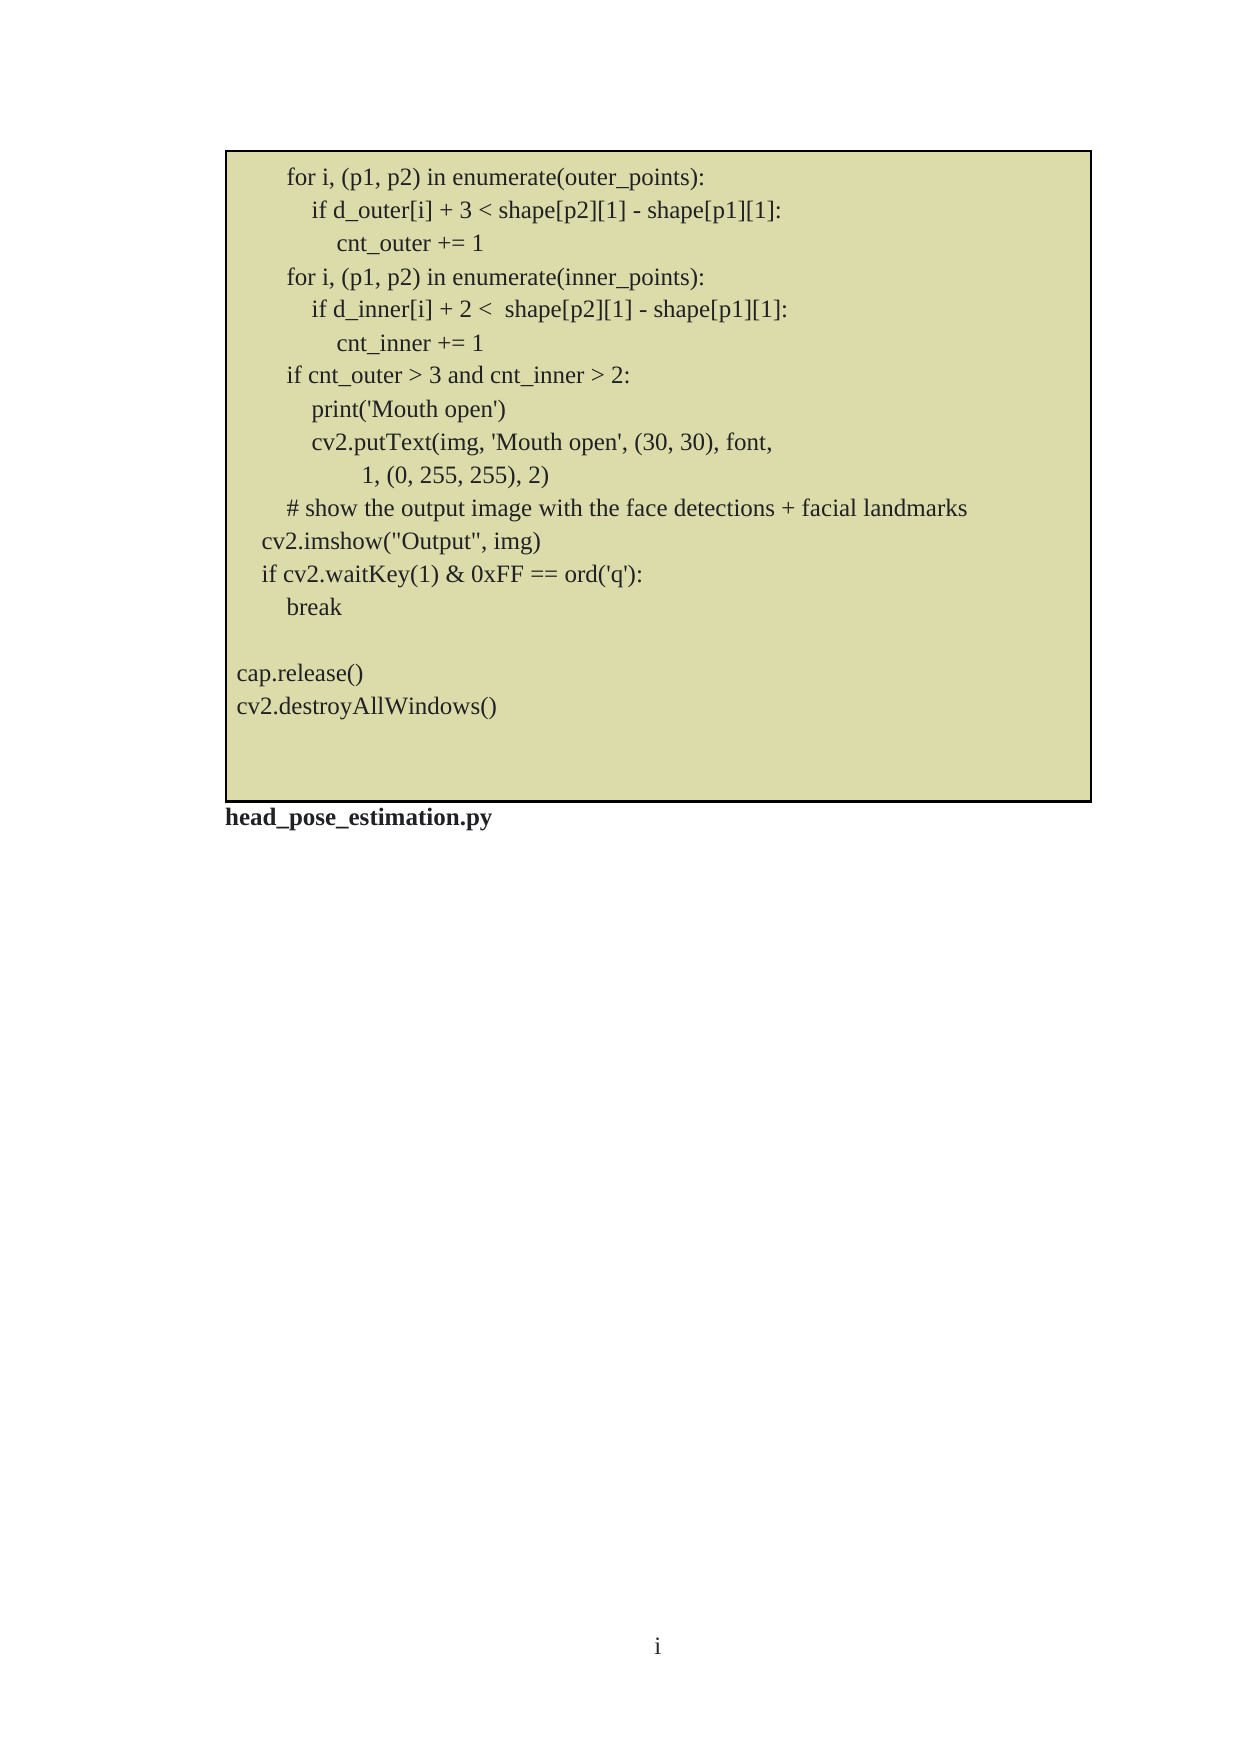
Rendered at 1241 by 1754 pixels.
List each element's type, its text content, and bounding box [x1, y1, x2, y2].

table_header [227, 152, 1090, 800]
text head_pose_estimation.py [225, 803, 1090, 831]
